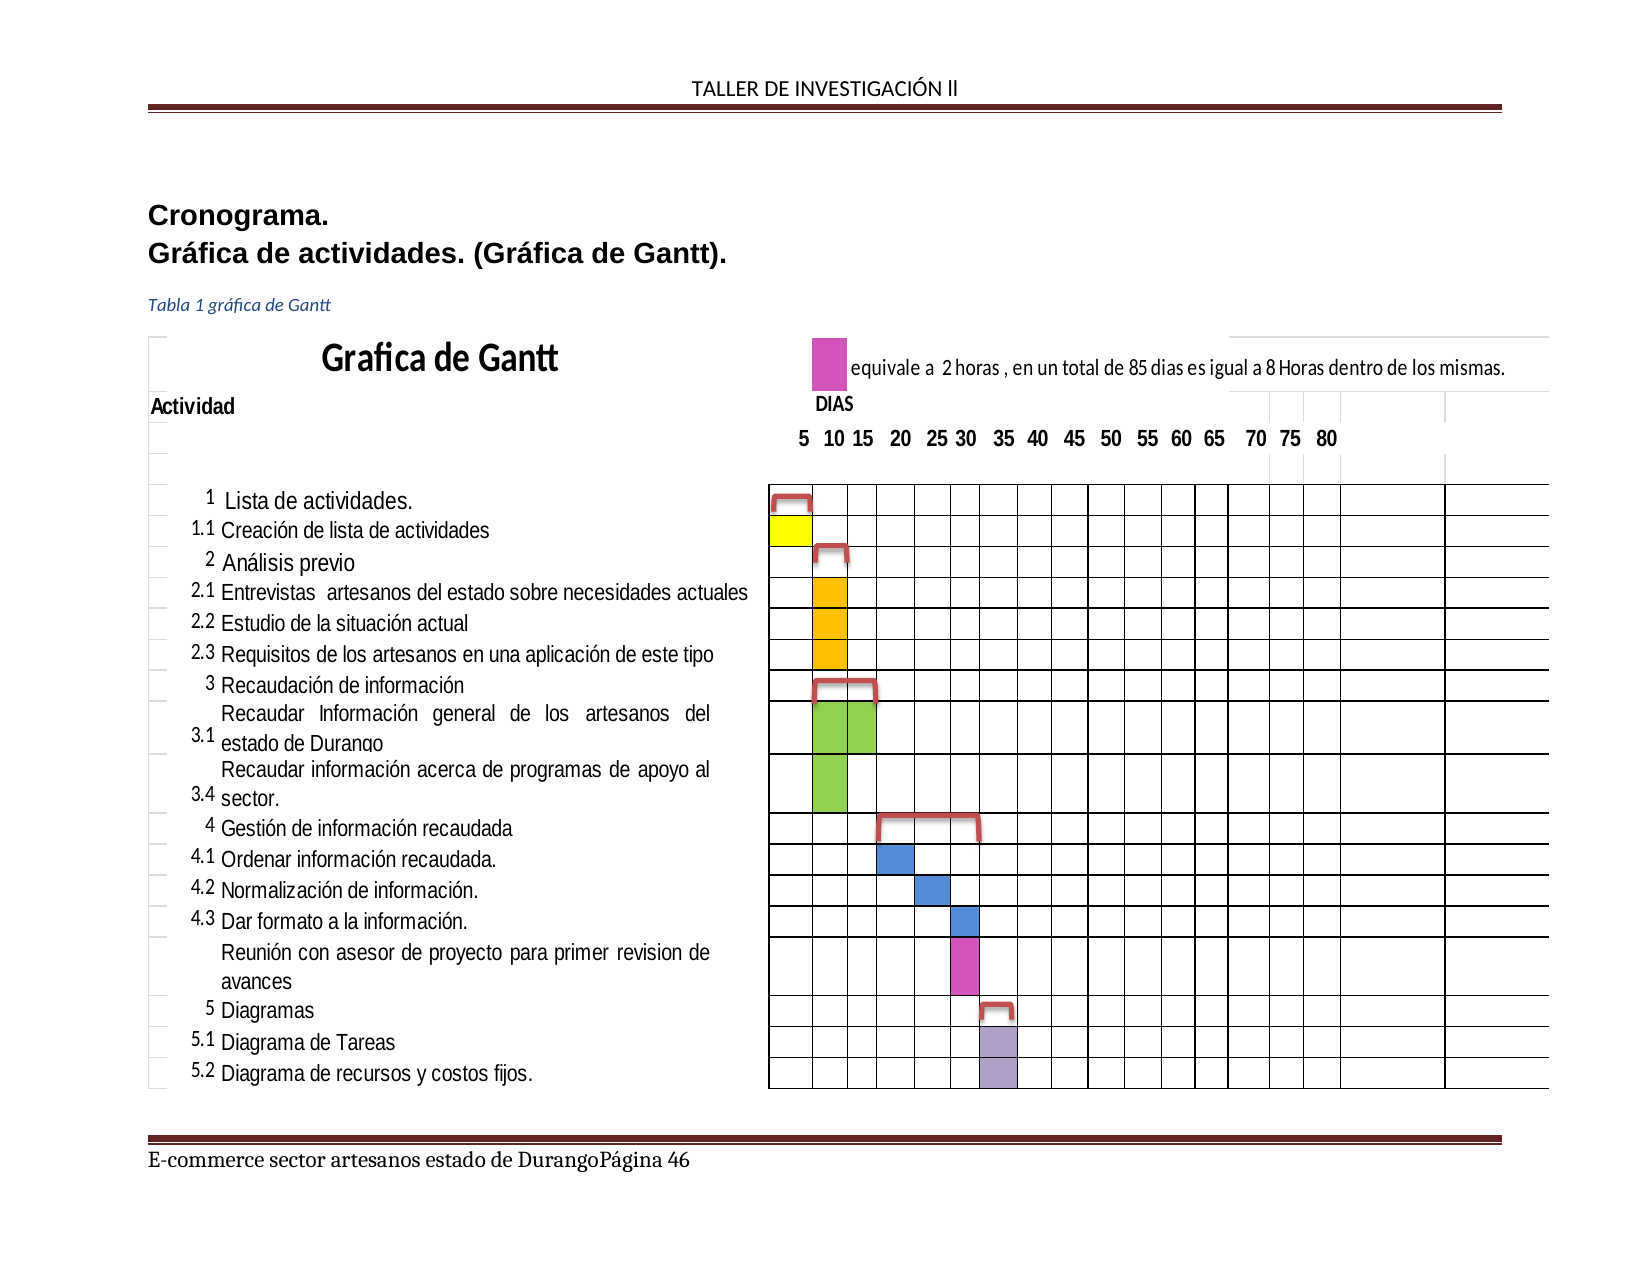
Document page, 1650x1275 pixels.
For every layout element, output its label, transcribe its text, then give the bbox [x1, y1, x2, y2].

subtitle Cronograma. [148, 198, 1502, 231]
text Gráfica de actividades. (Gráfica de Gantt). [148, 236, 1502, 270]
text Tabla 1 gráfica de Gantt [148, 293, 1502, 316]
